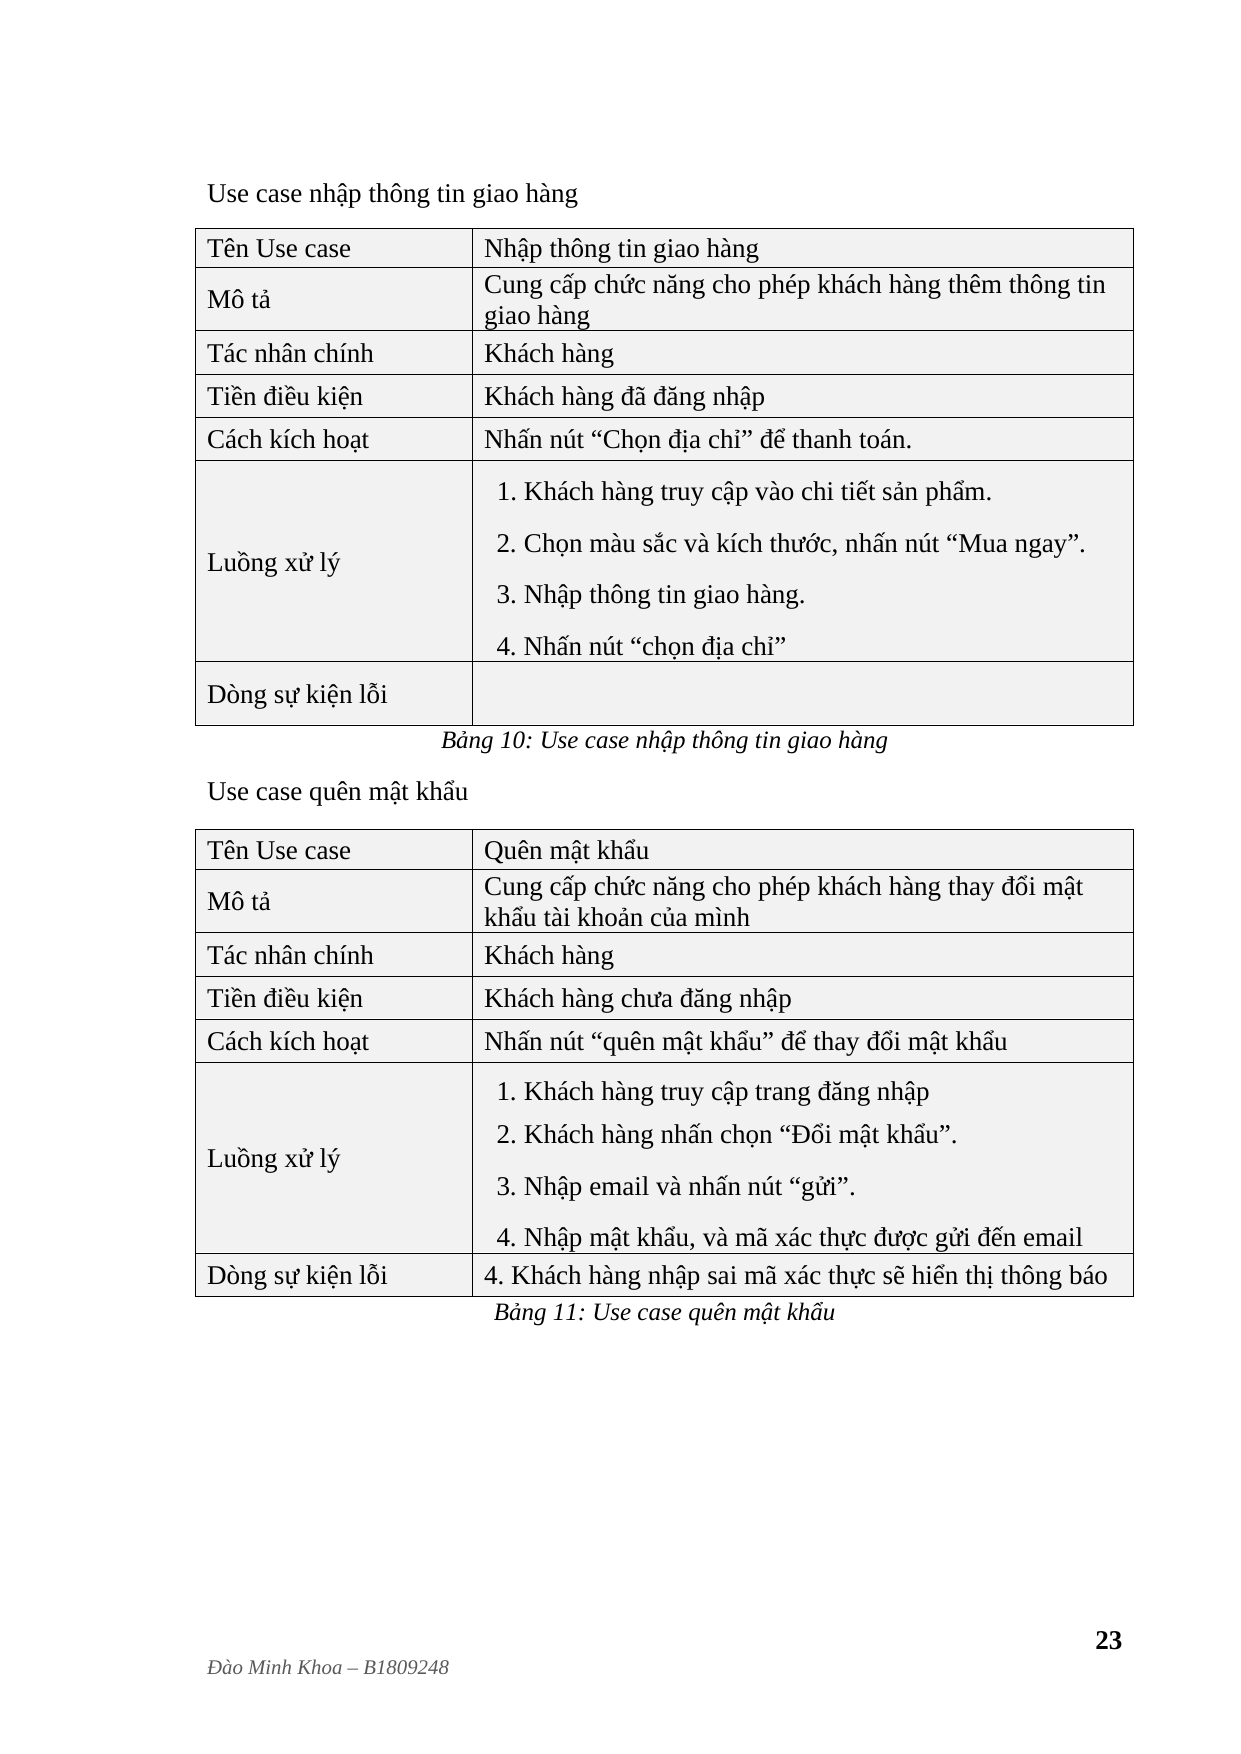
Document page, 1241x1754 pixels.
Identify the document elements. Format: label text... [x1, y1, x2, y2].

table_header Tên Use case [196, 229, 472, 267]
table_cell Khách hàng [473, 933, 1133, 976]
table_cell Cung cấp chức năng cho phép khách hàng thay đổi mật khẩu tài khoản của mình [473, 870, 1133, 932]
table_cell Cung cấp chức năng cho phép khách hàng thêm thông tin giao hàng [473, 268, 1133, 330]
table_cell Nhấn nút “quên mật khẩu” để thay đổi mật khẩu [473, 1020, 1133, 1062]
table_cell 4. Khách hàng nhập sai mã xác thực sẽ hiển thị thông báo [473, 1254, 1133, 1296]
table_header Tên Use case [196, 830, 472, 869]
table_cell Khách hàng chưa đăng nhập [473, 977, 1133, 1018]
table_cell [473, 662, 1133, 724]
table_header Nhập thông tin giao hàng [473, 229, 1133, 267]
table_cell Tác nhân chính [196, 933, 472, 976]
table_cell Mô tả [196, 870, 472, 932]
table_cell Khách hàng truy cập trang đăng nhập Khách hàng nhấn chọn “Đổi mật khẩu”. Nhập email và nhấn nút “gửi”. Nhập mật khẩu, và mã xác thực được gửi đến email [473, 1063, 1133, 1252]
table_cell Dòng sự kiện lỗi [196, 662, 472, 724]
table_cell Tiền điều kiện [196, 977, 472, 1018]
text Use case quên mật khẩu [207, 775, 1122, 806]
table_cell Dòng sự kiện lỗi [196, 1254, 472, 1296]
table_cell Cách kích hoạt [196, 1020, 472, 1062]
table_cell Cách kích hoạt [196, 418, 472, 460]
table_cell Mô tả [196, 268, 472, 330]
table_cell Khách hàng [473, 331, 1133, 374]
text Bảng 11: Use case quên mật khẩu [207, 1297, 1122, 1326]
table_cell Khách hàng truy cập vào chi tiết sản phẩm. Chọn màu sắc và kích thước, nhấn nút “Mua ngay”. Nhập thông tin giao hàng. Nhấn nút “chọn địa chỉ” [473, 461, 1133, 661]
table_cell Nhấn nút “Chọn địa chỉ” để thanh toán. [473, 418, 1133, 460]
text Bảng 10: Use case nhập thông tin giao hàng [207, 726, 1122, 754]
table_cell Luồng xử lý [196, 1063, 472, 1252]
table_cell Luồng xử lý [196, 461, 472, 661]
text Use case nhập thông tin giao hàng [207, 177, 1122, 208]
table_cell Khách hàng đã đăng nhập [473, 375, 1133, 417]
table_header Quên mật khẩu [473, 830, 1133, 869]
table_cell Tác nhân chính [196, 331, 472, 374]
table_cell Tiền điều kiện [196, 375, 472, 417]
